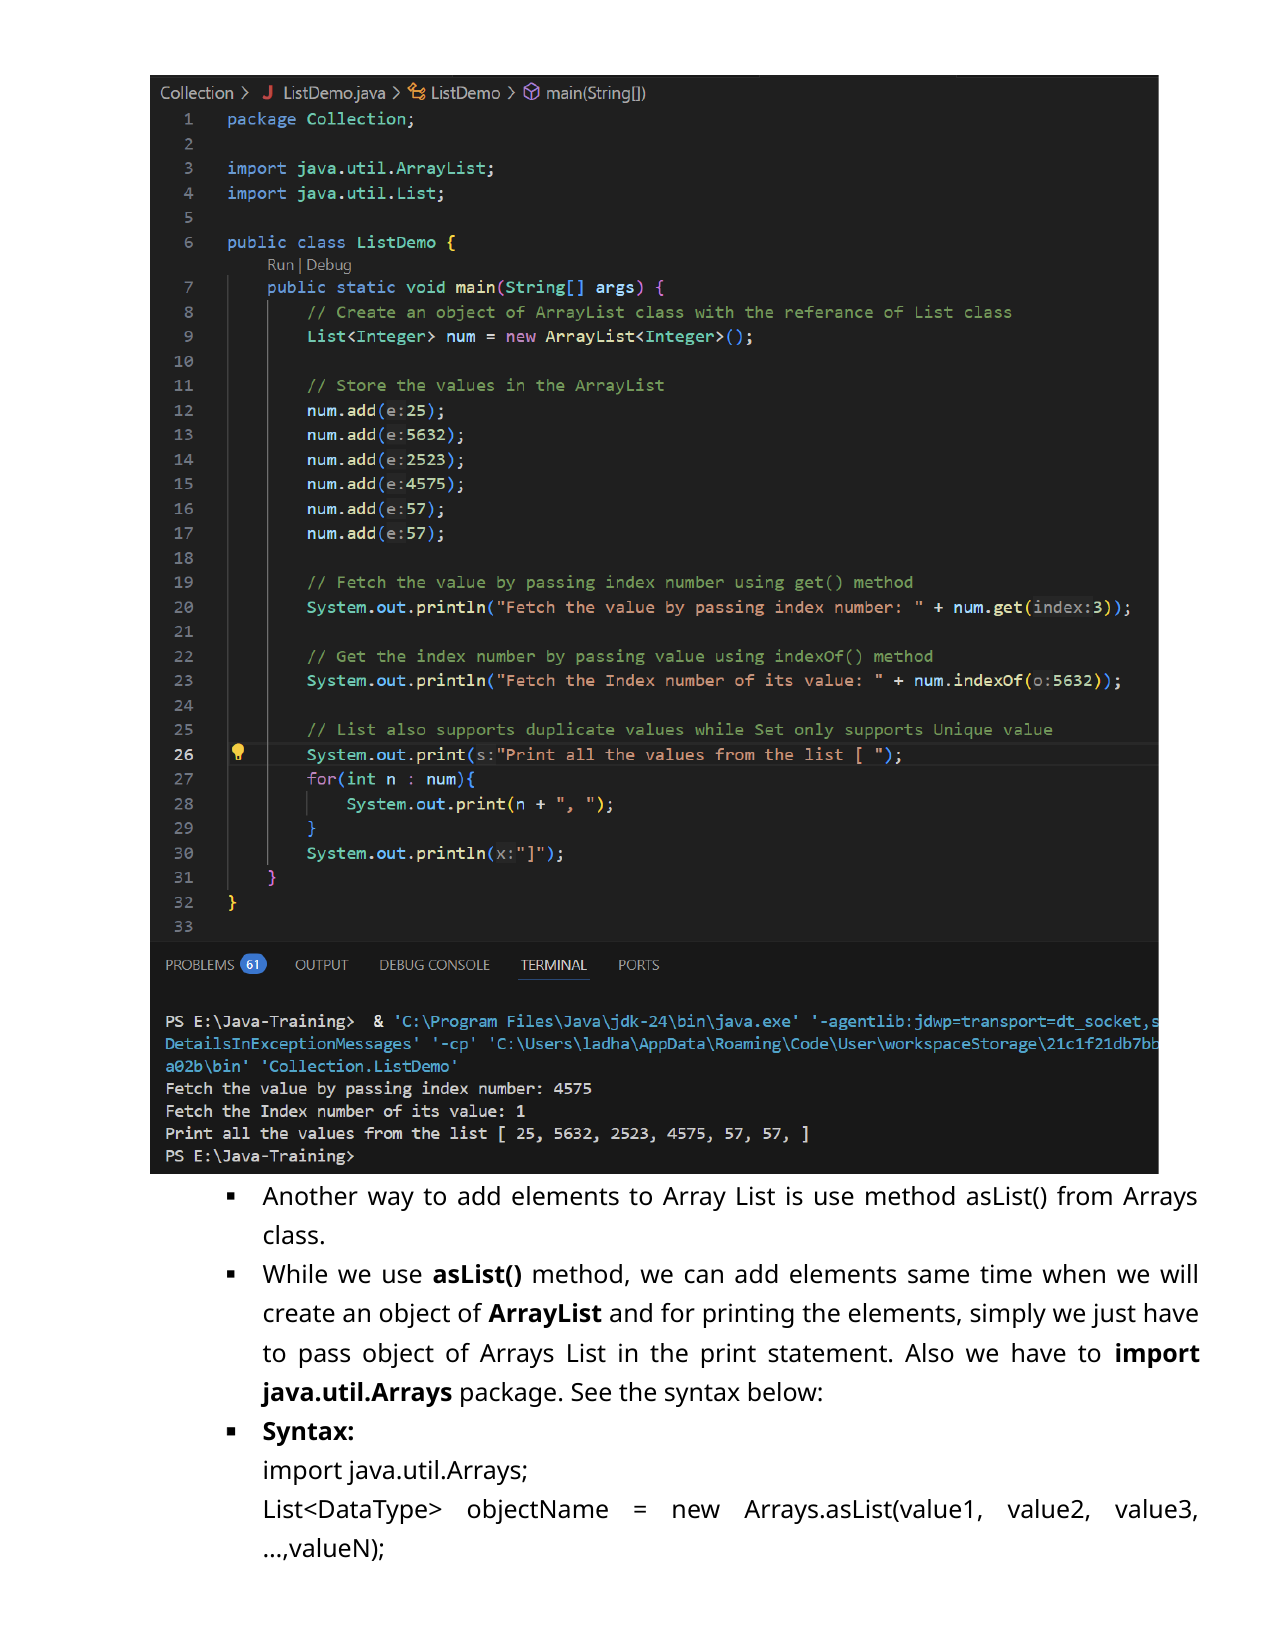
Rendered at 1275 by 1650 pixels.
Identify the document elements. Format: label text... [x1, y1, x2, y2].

list Another way to add elements to Array List is use method asList() from Arrays class. [225, 1178, 1200, 1252]
list List<DataType> objectName = new Arrays.asList(value1, value2, value3,…,valueN); [262, 1492, 1200, 1565]
list import java.util.Arrays; [262, 1453, 1200, 1487]
picture [150, 75, 1159, 1174]
list Syntax: [225, 1413, 1200, 1448]
list While we use asList() method, we can add elements same time when we will create an object of ArrayList and for printing the elements, simply we just have to pass object of Arrays List in the print statement. Also we have to import java.util.Arrays package. See the syntax below: [225, 1257, 1200, 1408]
